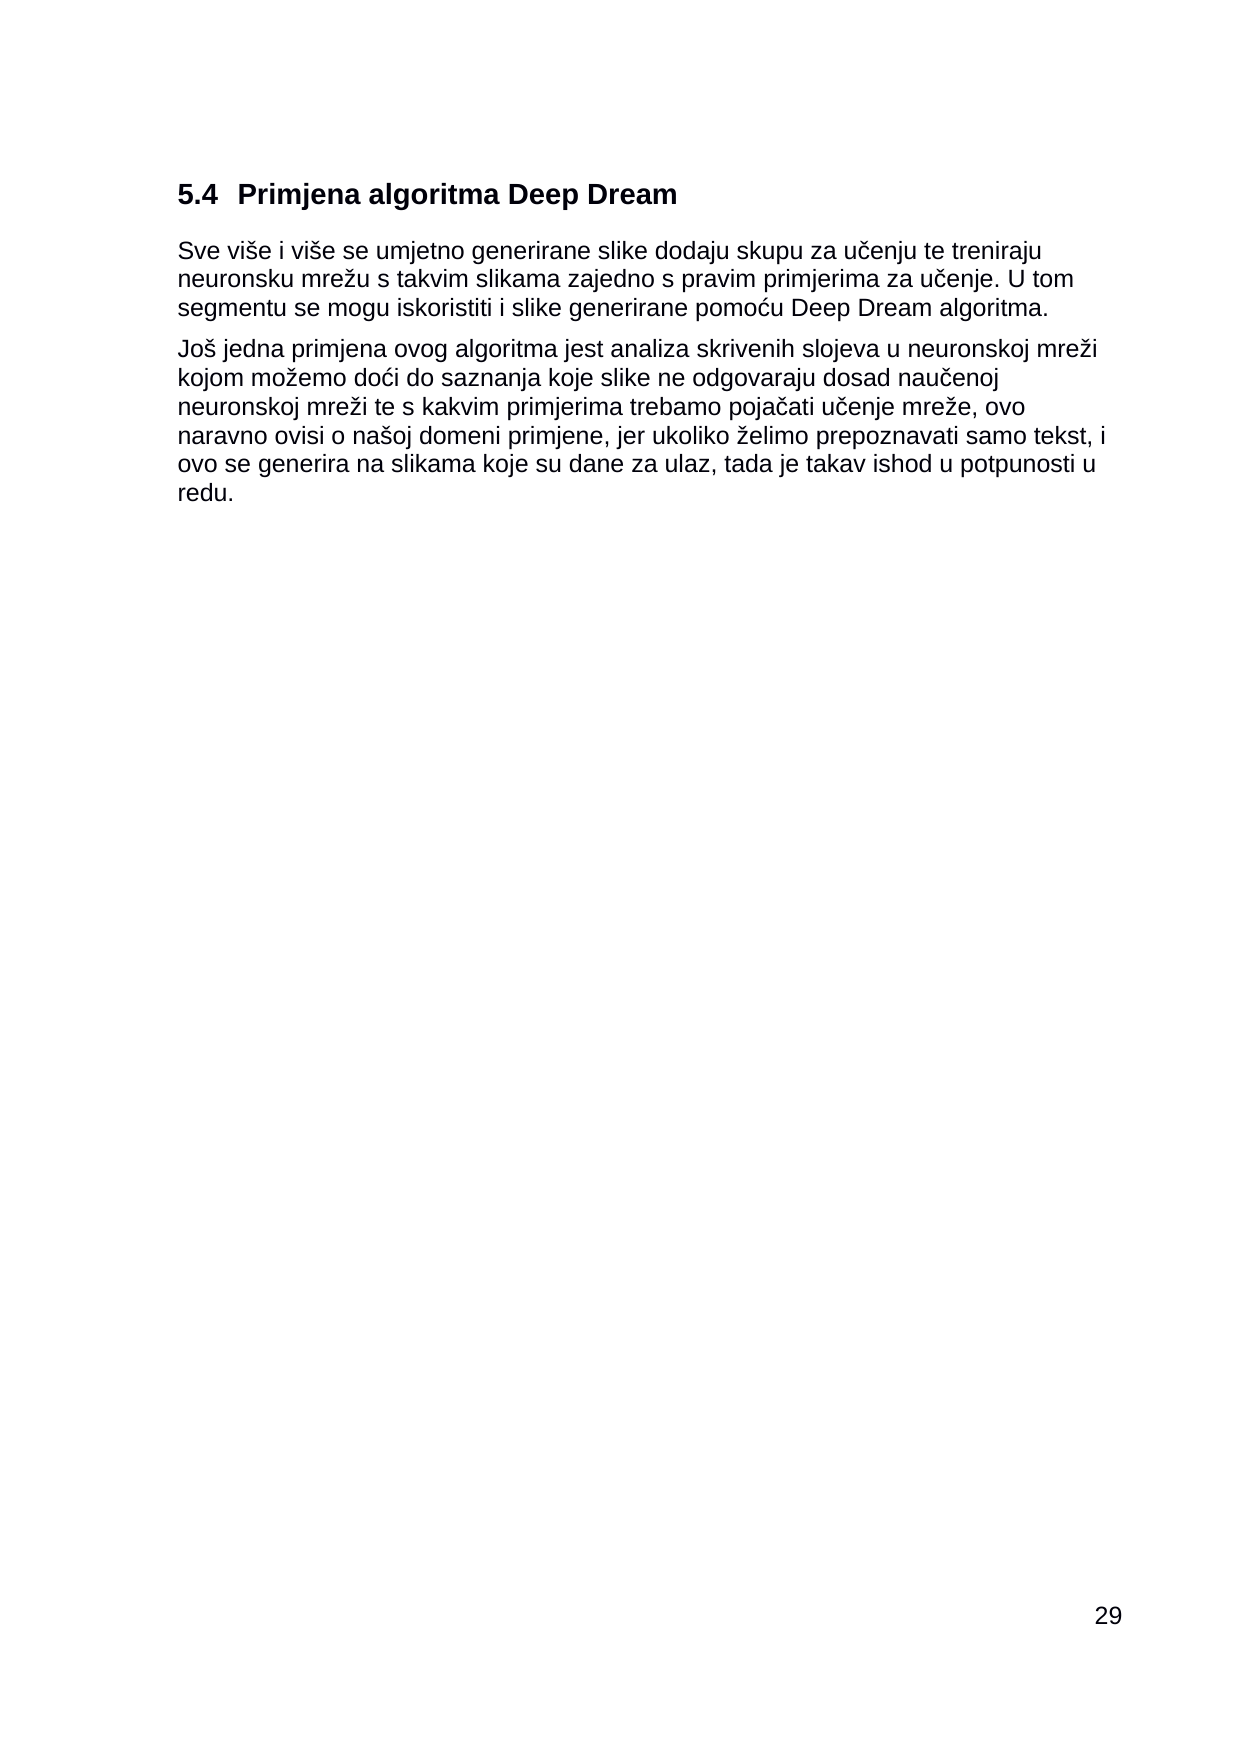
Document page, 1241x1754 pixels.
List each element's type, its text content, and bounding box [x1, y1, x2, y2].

text Sve više i više se umjetno generirane slike dodaju skupu za učenju te treniraju neuronsku mrežu s takvim slikama zajedno s pravim primjerima za učenje. U tom segmentu se mogu iskoristiti i slike generirane pomoću Deep Dream algoritma. [177, 236, 1122, 322]
text Još jedna primjena ovog algoritma jest analiza skrivenih slojeva u neuronskoj mreži kojom možemo doći do saznanja koje slike ne odgovaraju dosad naučenoj neuronskoj mreži te s kakvim primjerima trebamo pojačati učenje mreže, ovo naravno ovisi o našoj domeni primjene, jer ukoliko želimo prepoznavati samo tekst, i ovo se generira na slikama koje su dane za ulaz, tada je takav ishod u potpunosti u redu. [177, 334, 1122, 507]
subtitle Primjena algoritma Deep Dream [177, 177, 1122, 211]
